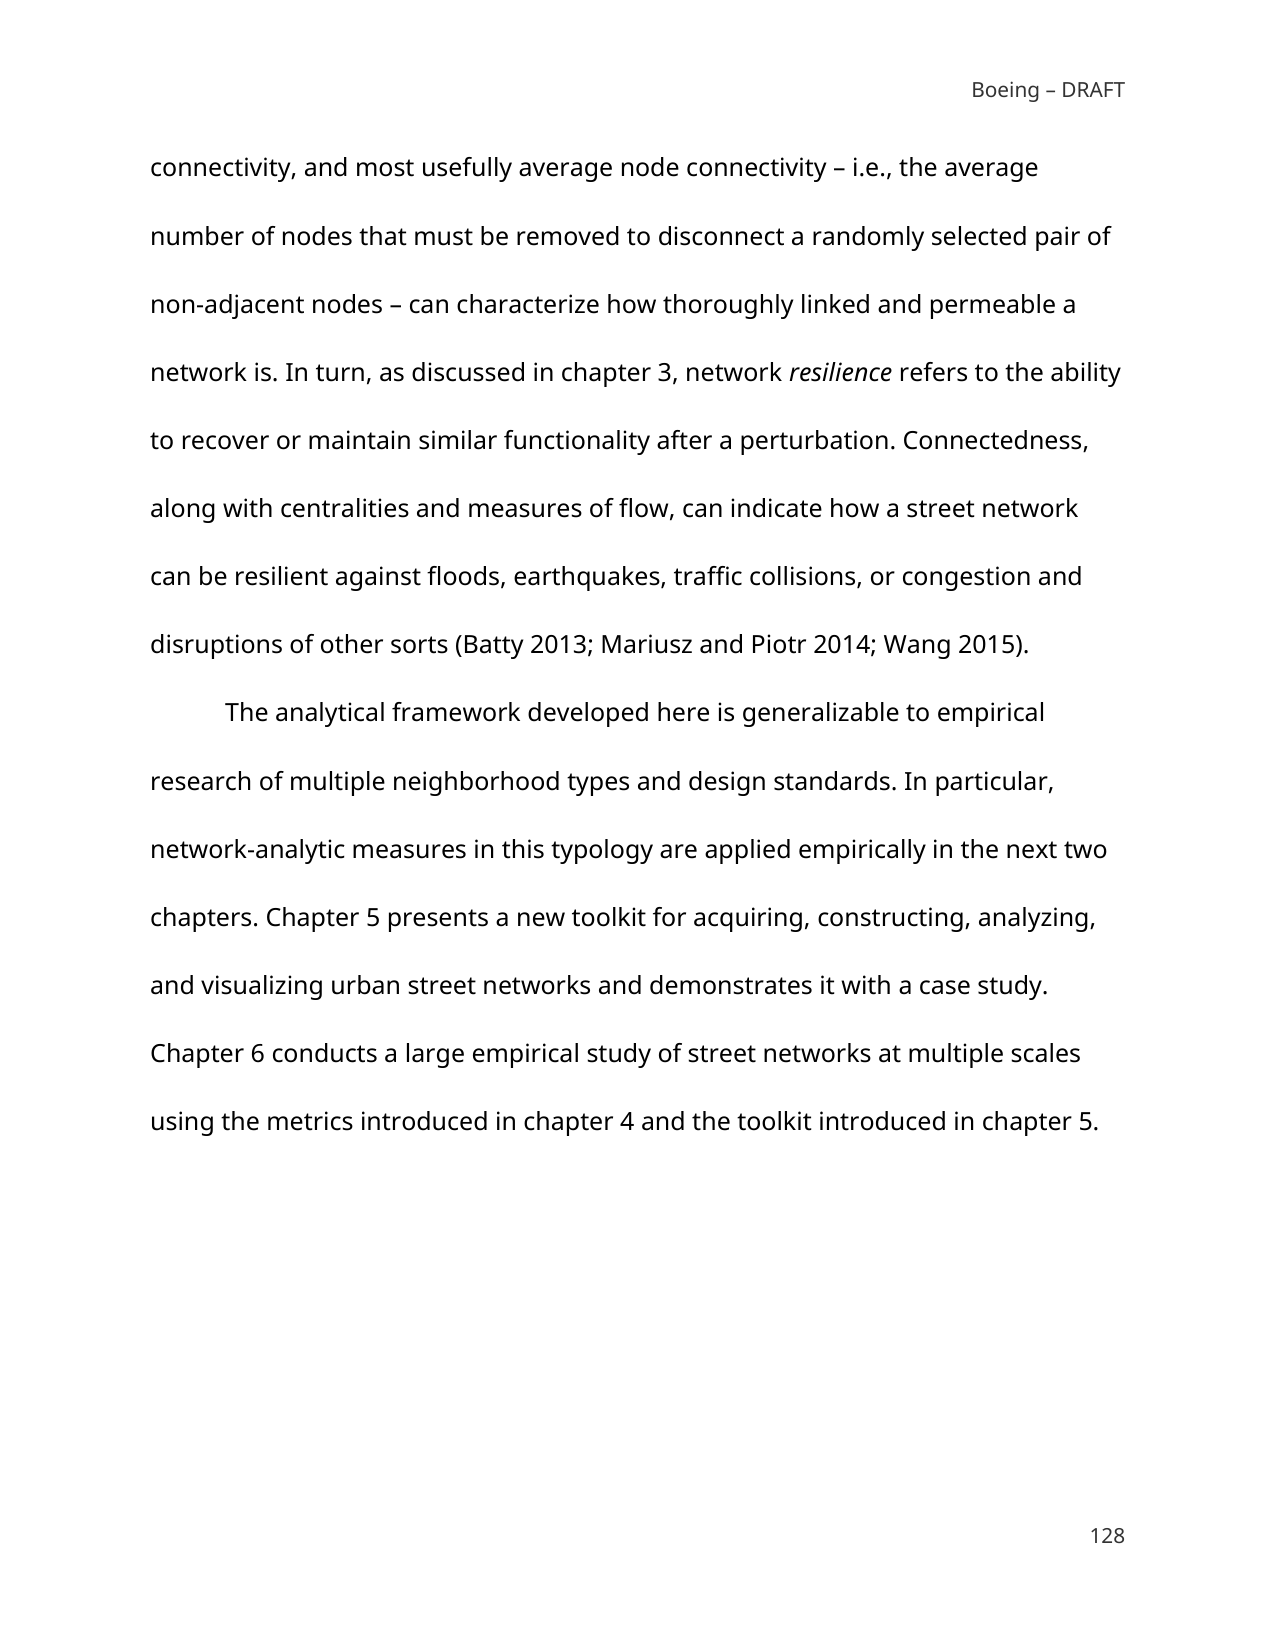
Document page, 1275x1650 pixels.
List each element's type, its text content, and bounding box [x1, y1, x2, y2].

text The analytical framework developed here is generalizable to empirical research of multiple neighborhood types and design standards. In particular, network-analytic measures in this typology are applied empirically in the next two chapters. Chapter 5 presents a new toolkit for acquiring, constructing, analyzing, and visualizing urban street networks and demonstrates it with a case study. Chapter 6 conducts a large empirical study of street networks at multiple scales using the metrics introduced in chapter 4 and the toolkit introduced in chapter 5. [150, 695, 1125, 1138]
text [150, 150, 1125, 661]
